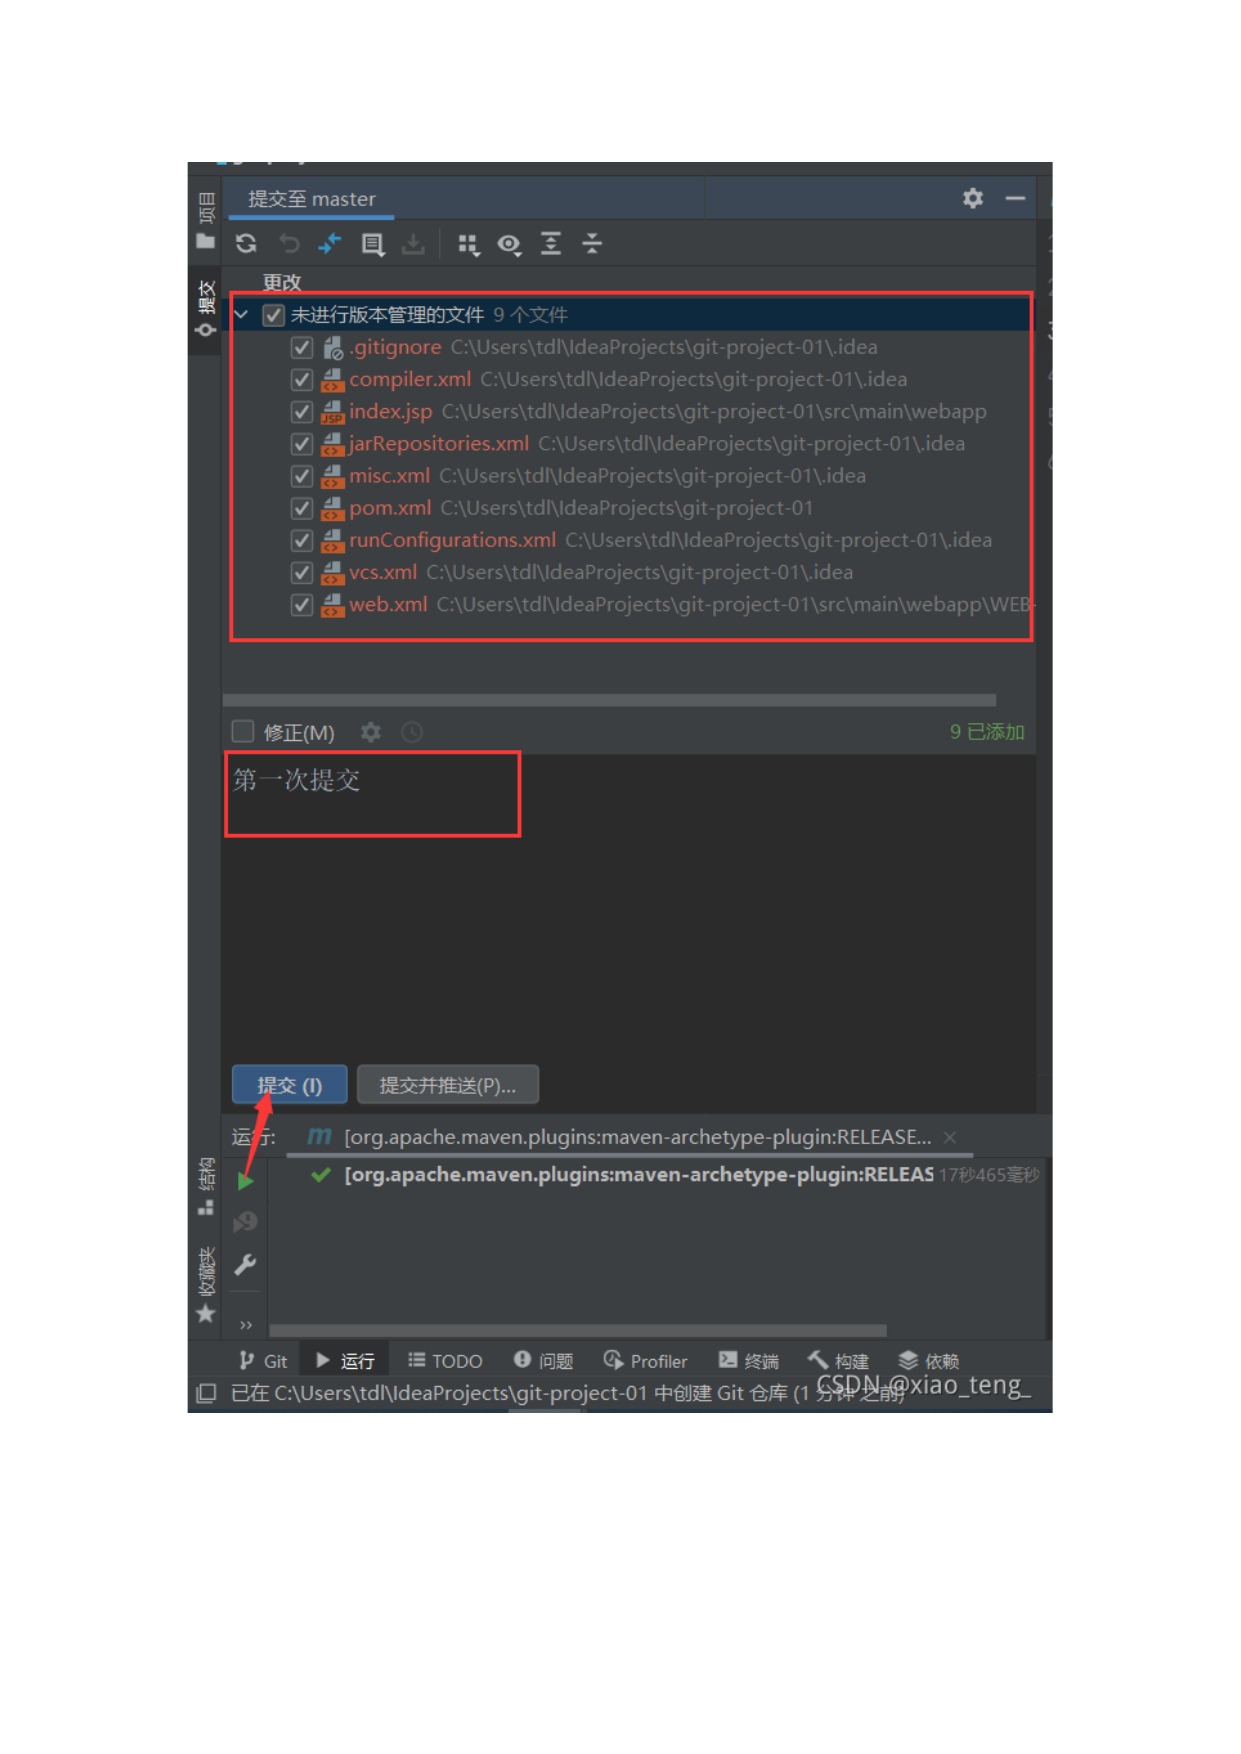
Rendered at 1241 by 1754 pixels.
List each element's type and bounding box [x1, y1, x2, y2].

picture [187, 162, 1053, 1413]
